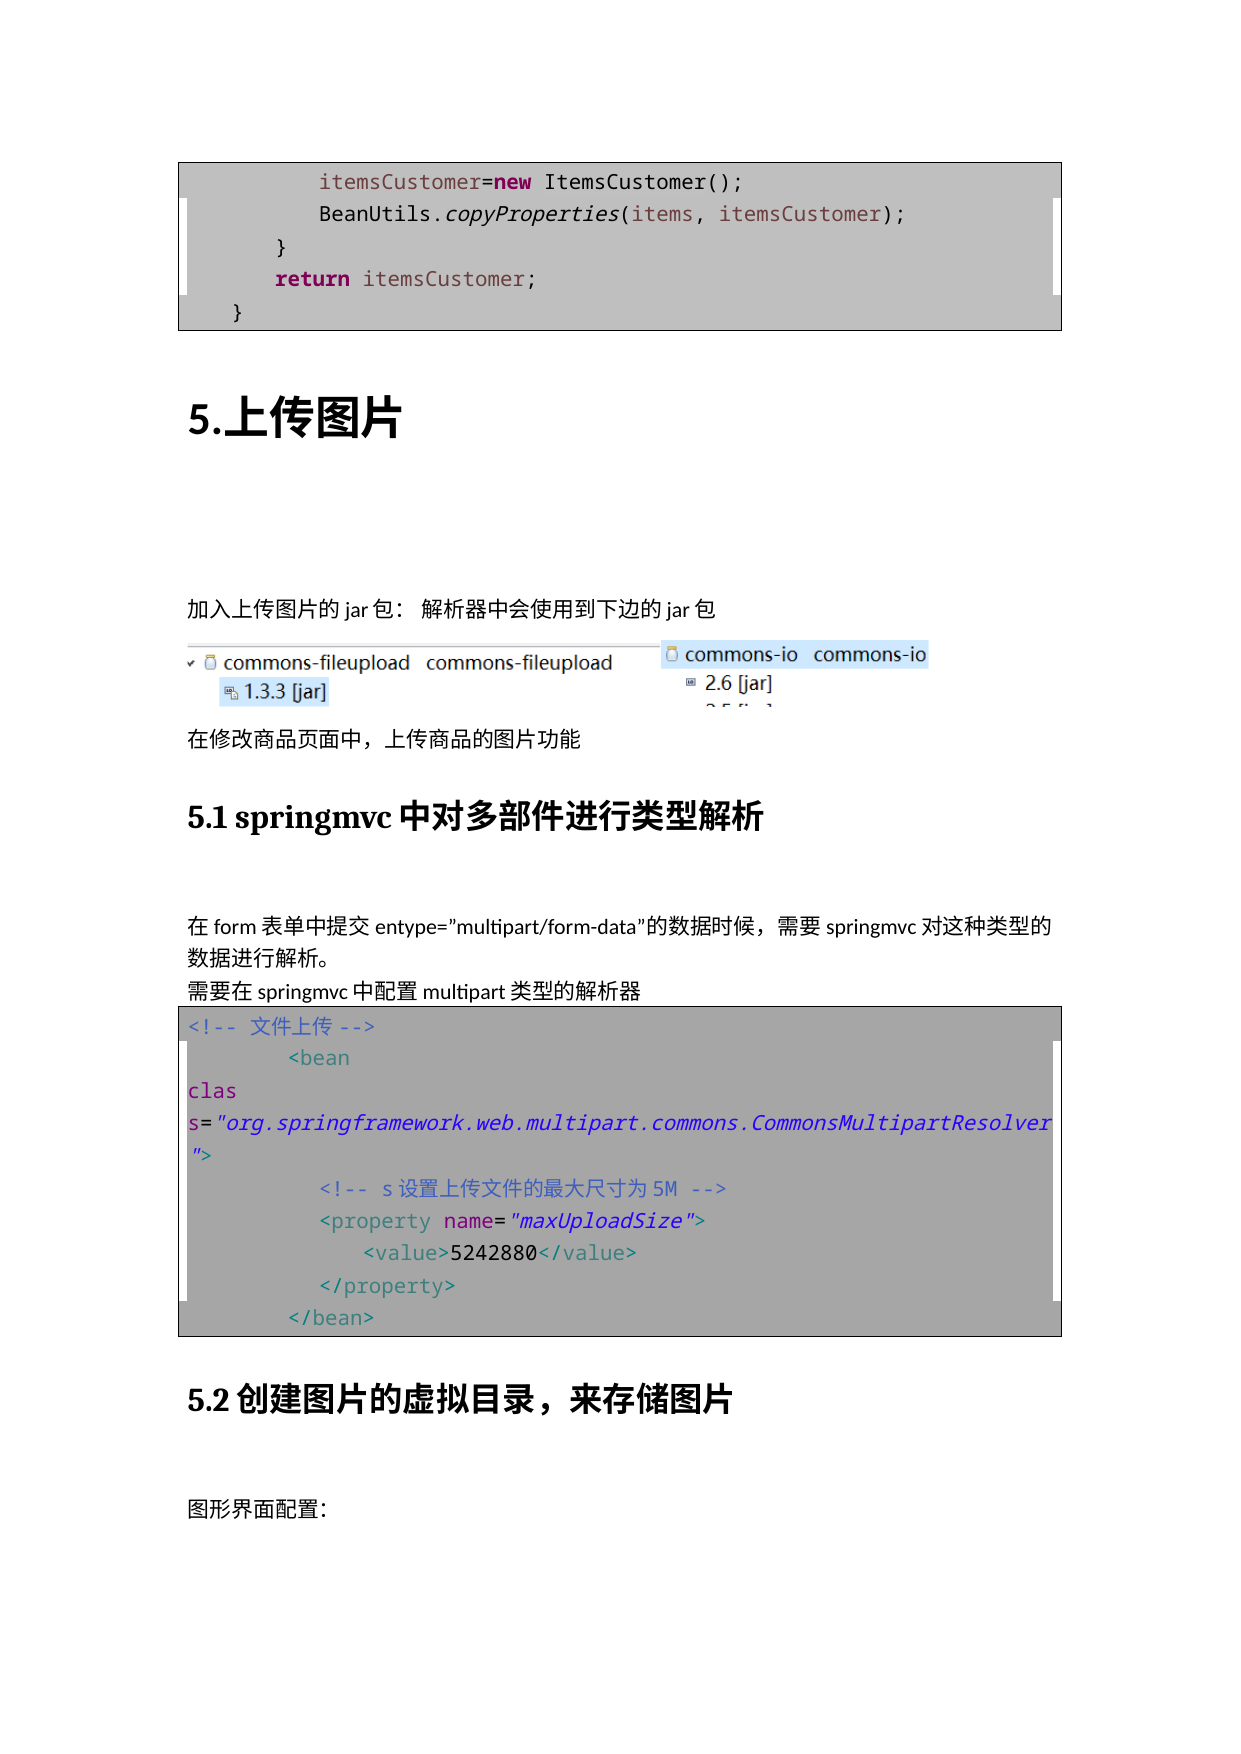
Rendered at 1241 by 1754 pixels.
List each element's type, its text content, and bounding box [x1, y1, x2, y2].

text <property name="maxUploadSize"> [187, 1204, 1053, 1236]
text } [187, 230, 1053, 263]
text 需要在springmvc中配置multipart类型的解析器 [187, 973, 1053, 1006]
text 在修改商品页面中，上传商品的图片功能 [187, 722, 1053, 754]
text itemsCustomer=new ItemsCustomer(); [179, 163, 1061, 198]
text 加入上传图片的jar包： 解析器中会使用到下边的jar包 [187, 592, 1053, 624]
text 图形界面配置： [187, 1491, 1053, 1524]
subtitle 5.1 springmvc中对多部件进行类型解析 [187, 781, 1053, 846]
text } [179, 292, 1061, 330]
text <!-- 文件上传 --> [179, 1007, 1061, 1041]
text 在form表单中提交entype=”multipart/form-data”的数据时候，需要springmvc对这种类型的数据进行解析。 [187, 908, 1053, 973]
subtitle 5.上传图片 [187, 366, 1053, 464]
subtitle 5.2创建图片的虚拟目录，来存储图片 [187, 1364, 1053, 1429]
text return itemsCustomer; [187, 263, 1053, 292]
text <value>5242880</value> [187, 1236, 1053, 1269]
text </property> [187, 1269, 1053, 1298]
text </bean> [179, 1298, 1061, 1336]
picture [187, 639, 1007, 707]
text BeanUtils.copyProperties(items, itemsCustomer); [187, 198, 1053, 230]
text <bean class="org.springframework.web.multipart.commons.CommonsMultipartResolver"> [187, 1041, 1053, 1171]
text <!-- s设置上传文件的最大尺寸为5M --> [187, 1171, 1053, 1204]
